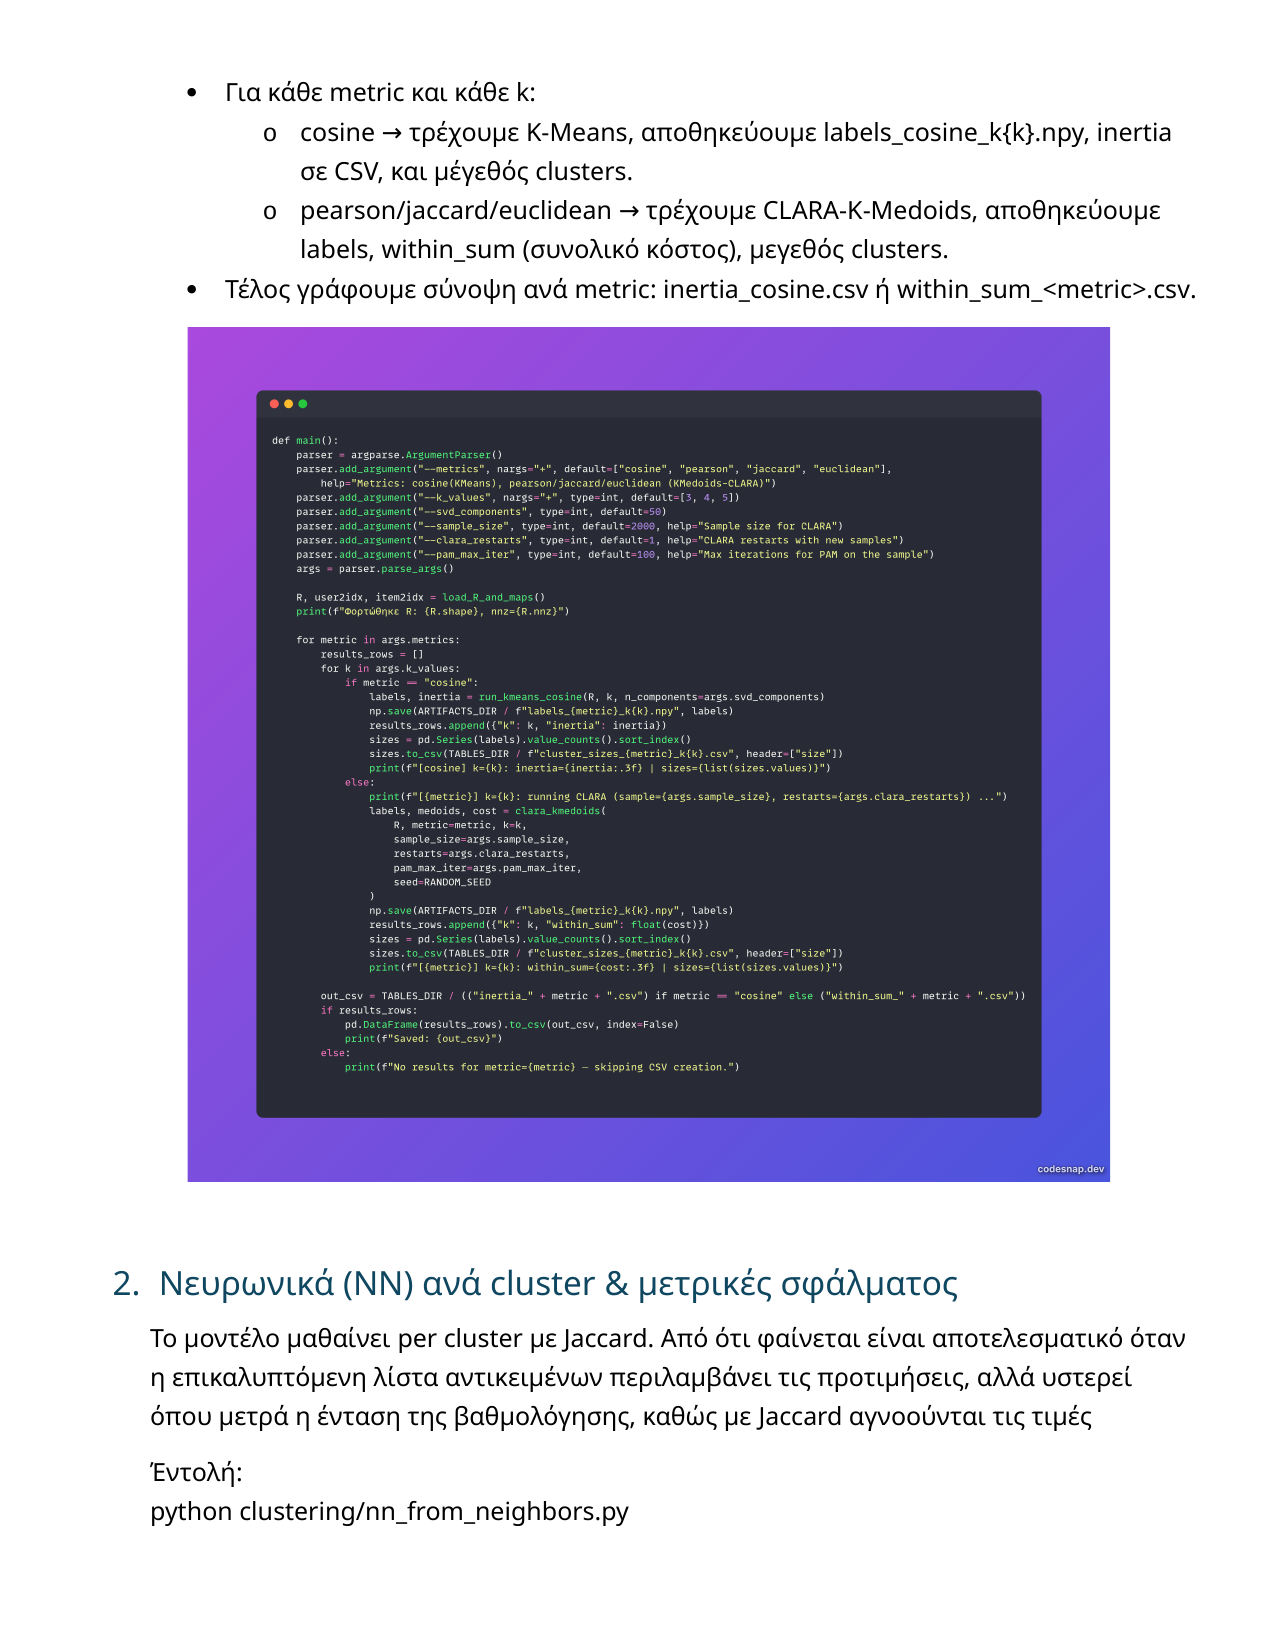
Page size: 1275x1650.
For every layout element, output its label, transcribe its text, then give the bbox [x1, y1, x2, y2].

list cosine → τρέχουμε K-Means, αποθηκεύουμε labels_cosine_k{k}.npy, inertia σε CSV, και μέγεθός clusters. [262, 114, 1200, 188]
text Έντολή: python clustering/nn_from_neighbors.py [150, 1454, 1200, 1528]
list pearson/jaccard/euclidean → τρέχουμε CLARA-K-Medoids, αποθηκεύουμε labels, within_sum (συνολικό κόστος), μεγεθός clusters. [262, 193, 1200, 266]
list Τέλος γράφουμε σύνοψη ανά metric: inertia_cosine.csv ή within_sum_<metric>.csv. [187, 271, 1200, 305]
text Το μοντέλο μαθαίνει per cluster με Jaccard. Από ότι φαίνεται είναι αποτελεσματικό όταν η επικαλυπτόμενη λίστα αντικειμένων περιλαμβάνει τις προτιμήσεις, αλλά υστερεί όπου μετρά η ένταση της βαθμολόγησης, καθώς με Jaccard αγνοούνται τις τιμές [150, 1320, 1200, 1433]
picture [187, 327, 1111, 1182]
subtitle Νευρωνικά (NN) ανά cluster & μετρικές σφάλματος [112, 1260, 1200, 1305]
list Για κάθε metric και κάθε k: [187, 75, 1200, 109]
